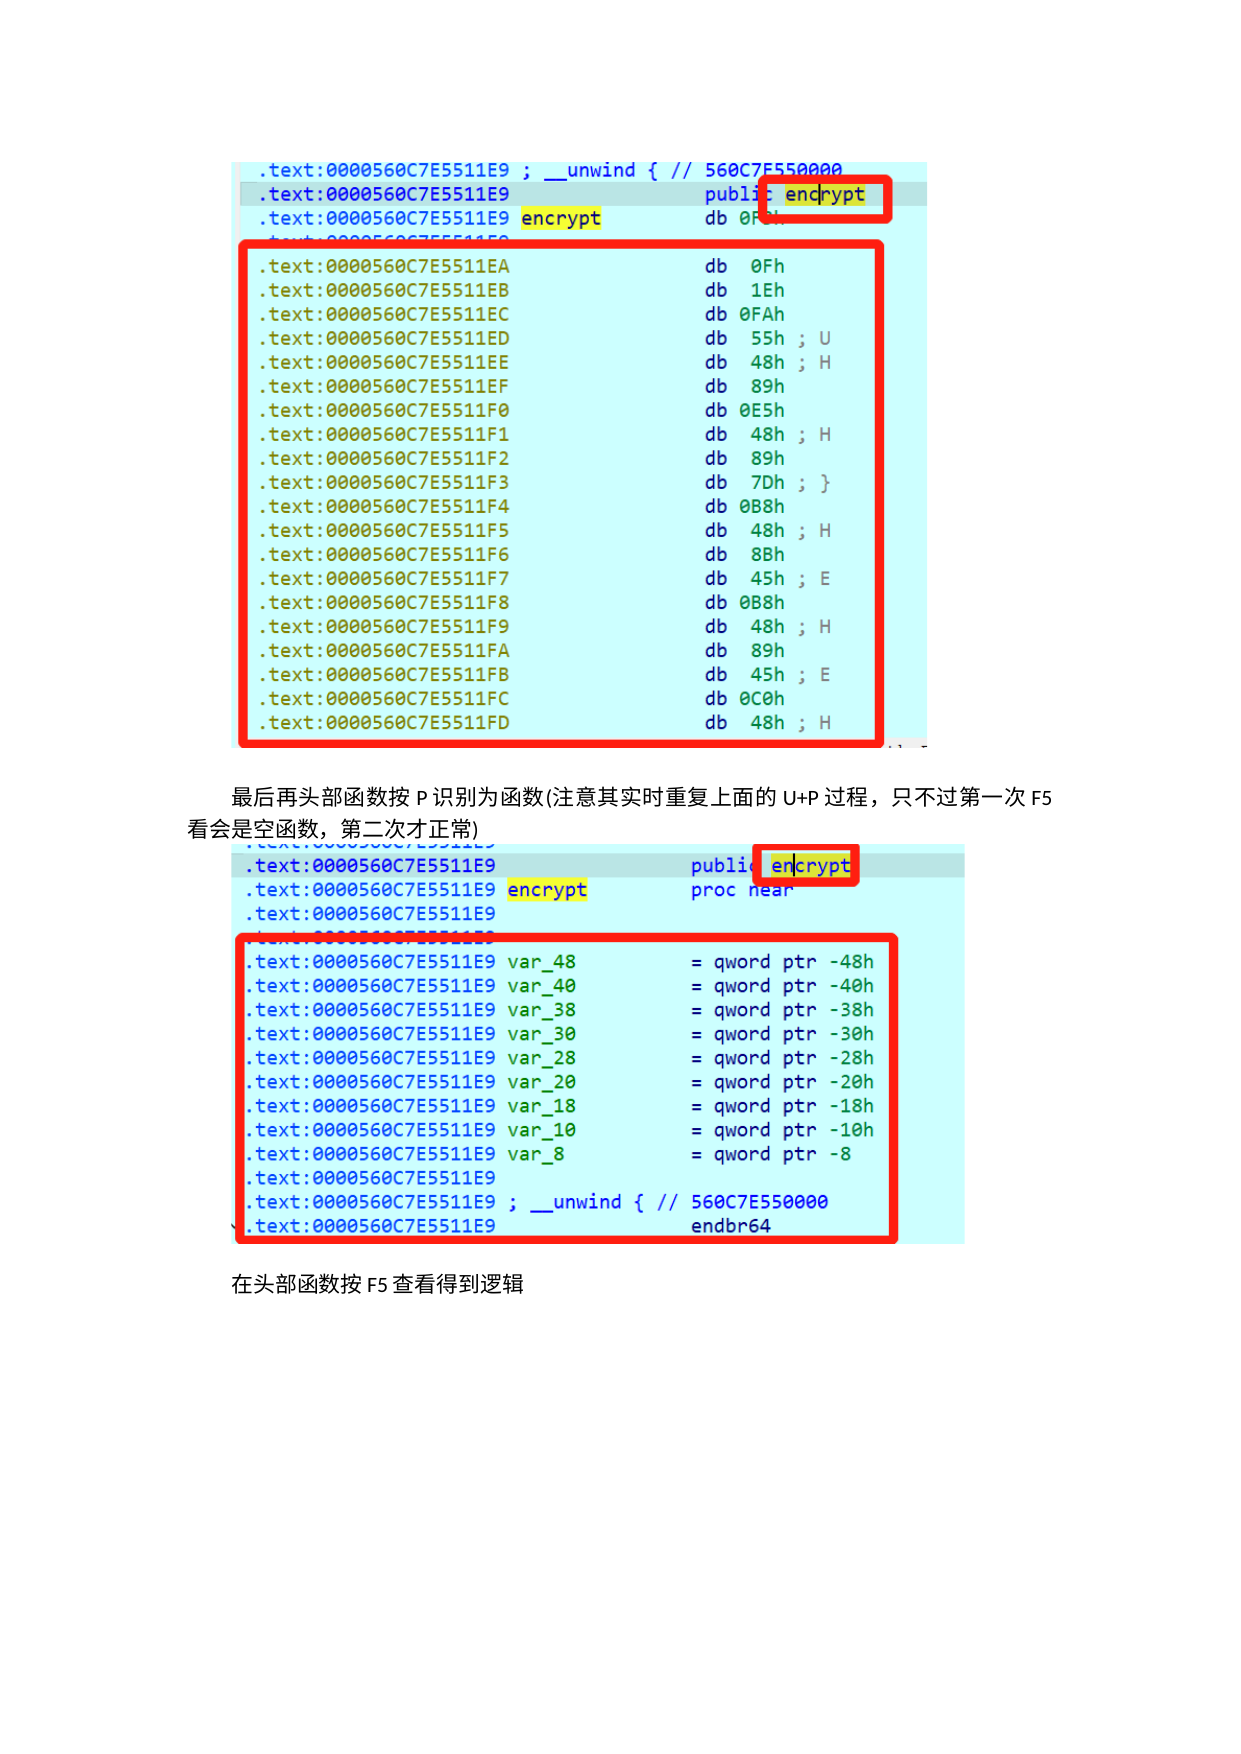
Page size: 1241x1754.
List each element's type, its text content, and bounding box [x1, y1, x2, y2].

text 在头部函数按F5查看得到逻辑 [187, 1267, 1053, 1299]
text 最后再头部函数按P识别为函数(注意其实时重复上面的U+P过程，只不过第一次F5看会是空函数，第二次才正常) [187, 779, 1053, 844]
picture [231, 844, 965, 1244]
picture [231, 162, 928, 748]
